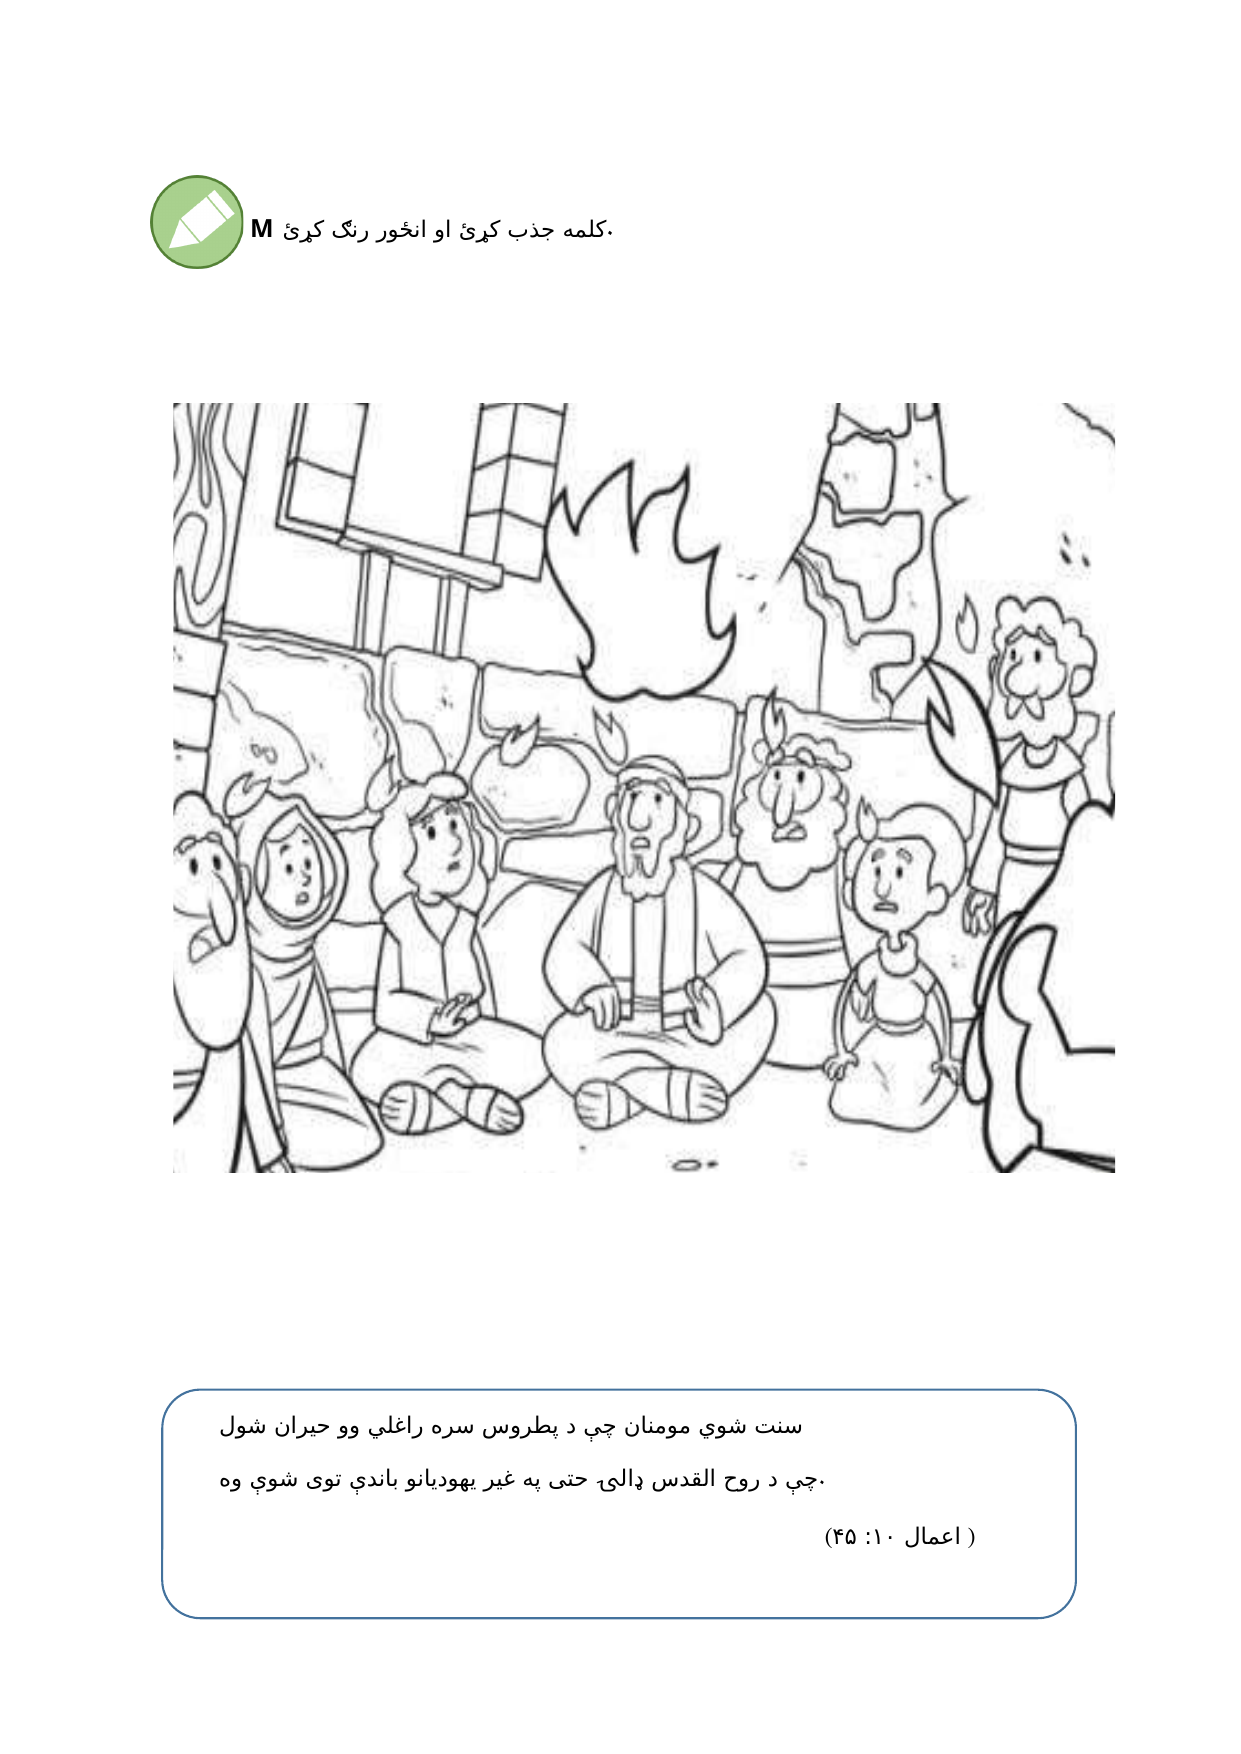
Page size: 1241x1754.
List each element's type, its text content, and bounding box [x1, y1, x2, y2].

text چې د روح القدس ډالۍ حتی په غیر یهودیانو باندې توی شوې وه. [150, 1457, 1090, 1501]
text (اعمال ۱۰: ۴۵ ) [150, 1521, 1090, 1556]
picture [173, 403, 1116, 1173]
picture [150, 175, 244, 269]
text سنت شوي مومنان چې د پطروس سره راغلي وو حیران شول [150, 1412, 1090, 1438]
text M کلمه جذب کړئ او انځور رنګ کړئ. [244, 206, 1090, 253]
